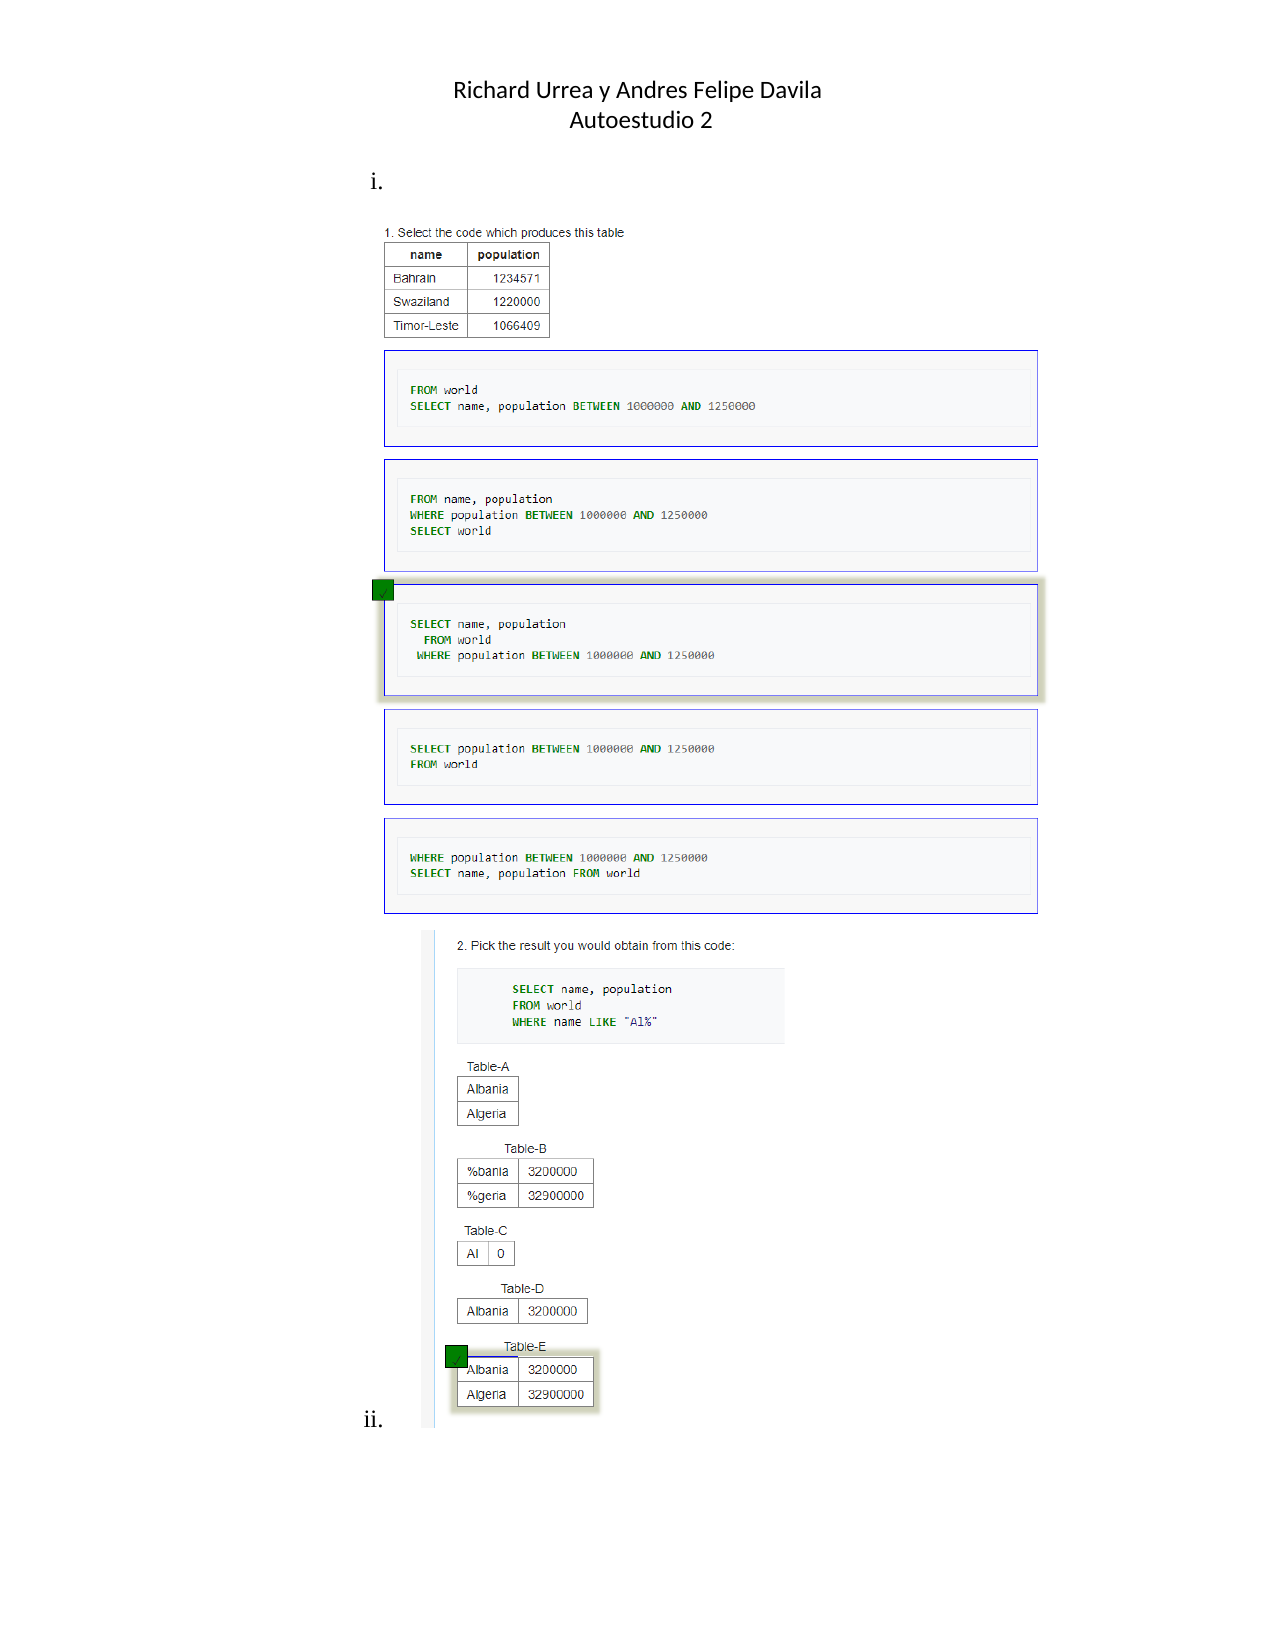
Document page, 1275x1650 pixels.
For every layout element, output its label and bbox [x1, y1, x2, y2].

picture [370, 211, 1049, 915]
picture [421, 930, 785, 1428]
